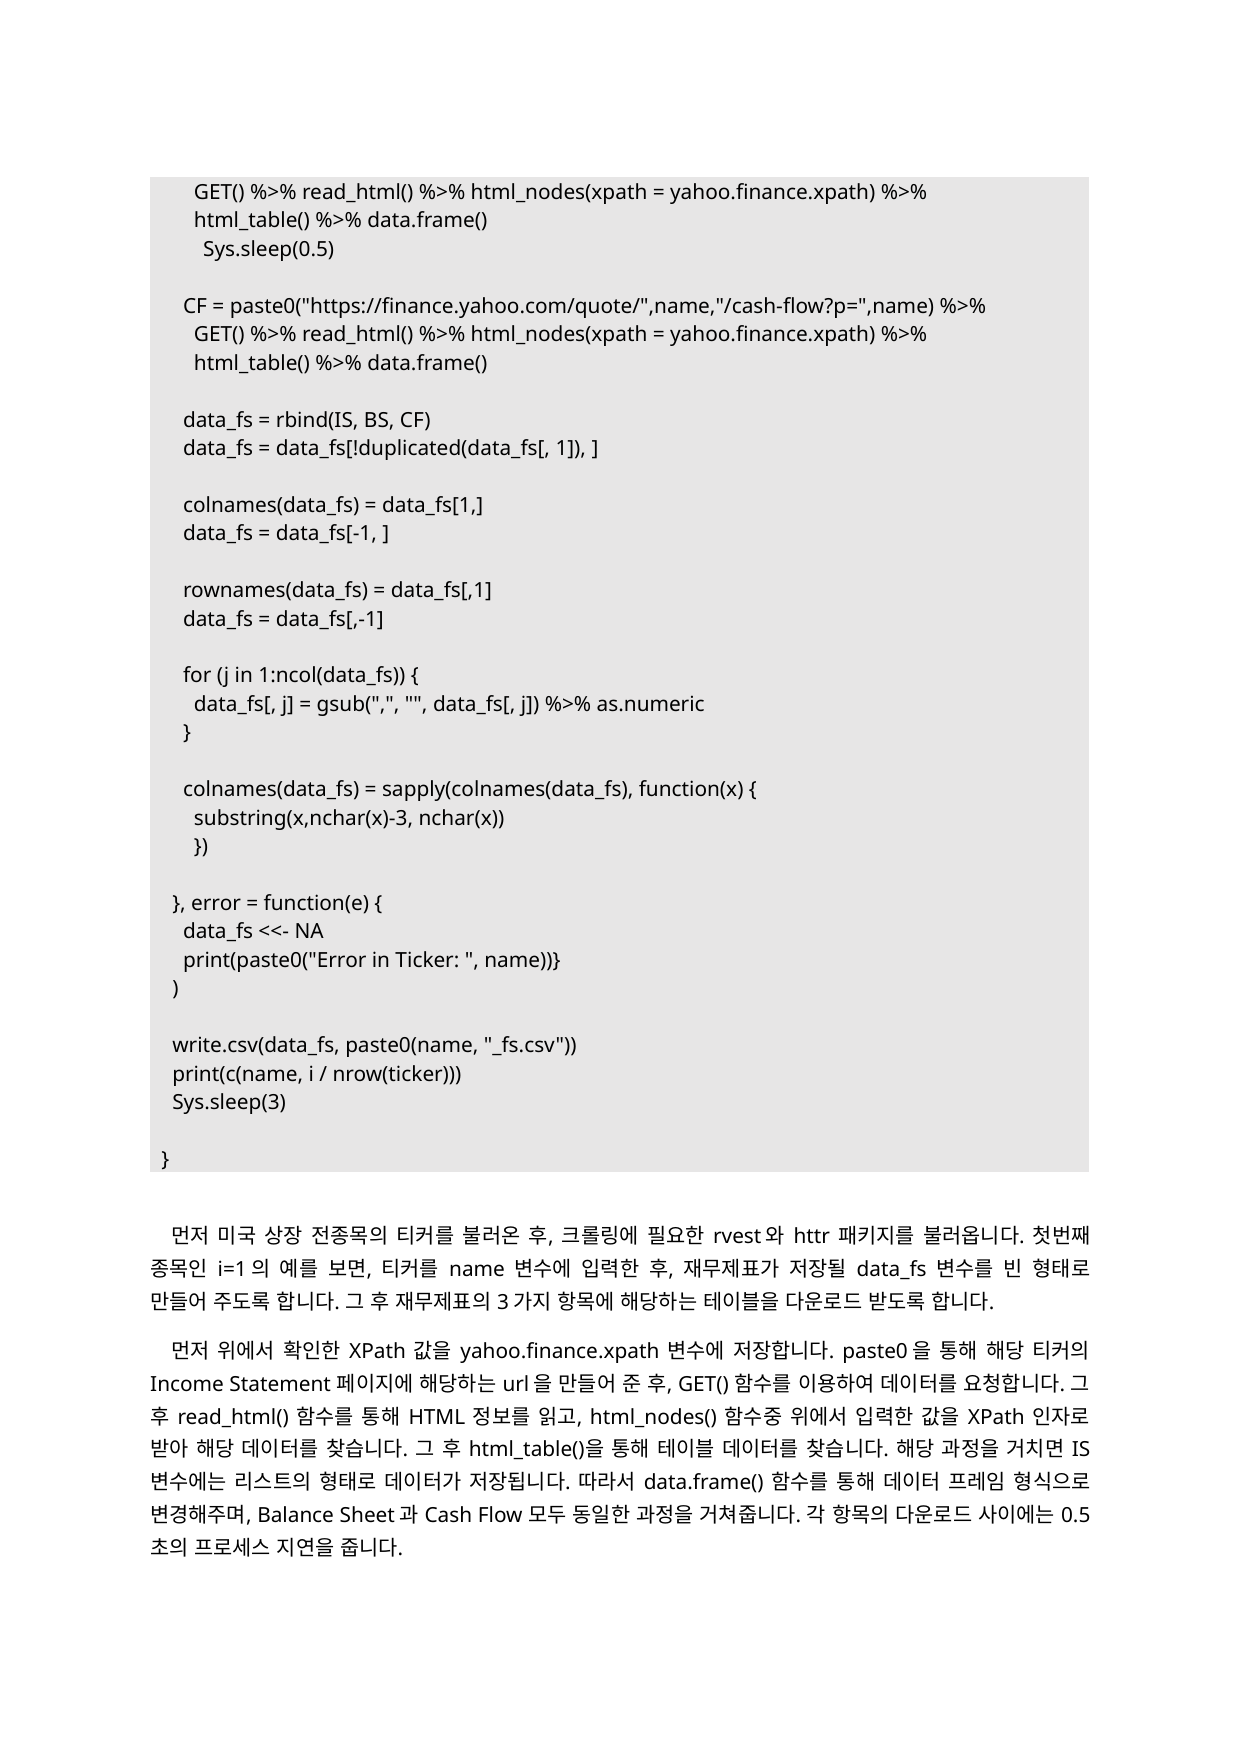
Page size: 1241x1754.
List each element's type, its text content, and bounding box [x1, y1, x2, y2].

text 먼저 위에서 확인한 XPath 값을 yahoo.finance.xpath 변수에 저장합니다. paste0을 통해 해당 티커의 Income Statement 페이지에 해당하는 url을 만들어 준 후, GET() 함수를 이용하여 데이터를 요청합니다. 그 후 read_html() 함수를 통해 HTML 정보를 읽고, html_nodes() 함수중 위에서 입력한 값을 XPath 인자로 받아 해당 데이터를 찾습니다. 그 후 html_table()을 통해 테이블 데이터를 찾습니다. 해당 과정을 거치면 IS 변수에는 리스트의 형태로 데이터가 저장됩니다. 따라서 data.frame() 함수를 통해 데이터 프레임 형식으로 변경해주며, Balance Sheet과 Cash Flow 모두 동일한 과정을 거쳐줍니다. 각 항목의 다운로드 사이에는 0.5초의 프로세스 지연을 줍니다. [150, 1334, 1090, 1561]
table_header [150, 177, 1089, 1172]
text 먼저 미국 상장 전종목의 티커를 불러온 후, 크롤링에 필요한 rvest와 httr 패키지를 불러옵니다. 첫번째 종목인 i=1의 예를 보면, 티커를 name 변수에 입력한 후, 재무제표가 저장될 data_fs 변수를 빈 형태로 만들어 주도록 합니다. 그 후 재무제표의 3가지 항목에 해당하는 테이블을 다운로드 받도록 합니다. [150, 1220, 1090, 1316]
